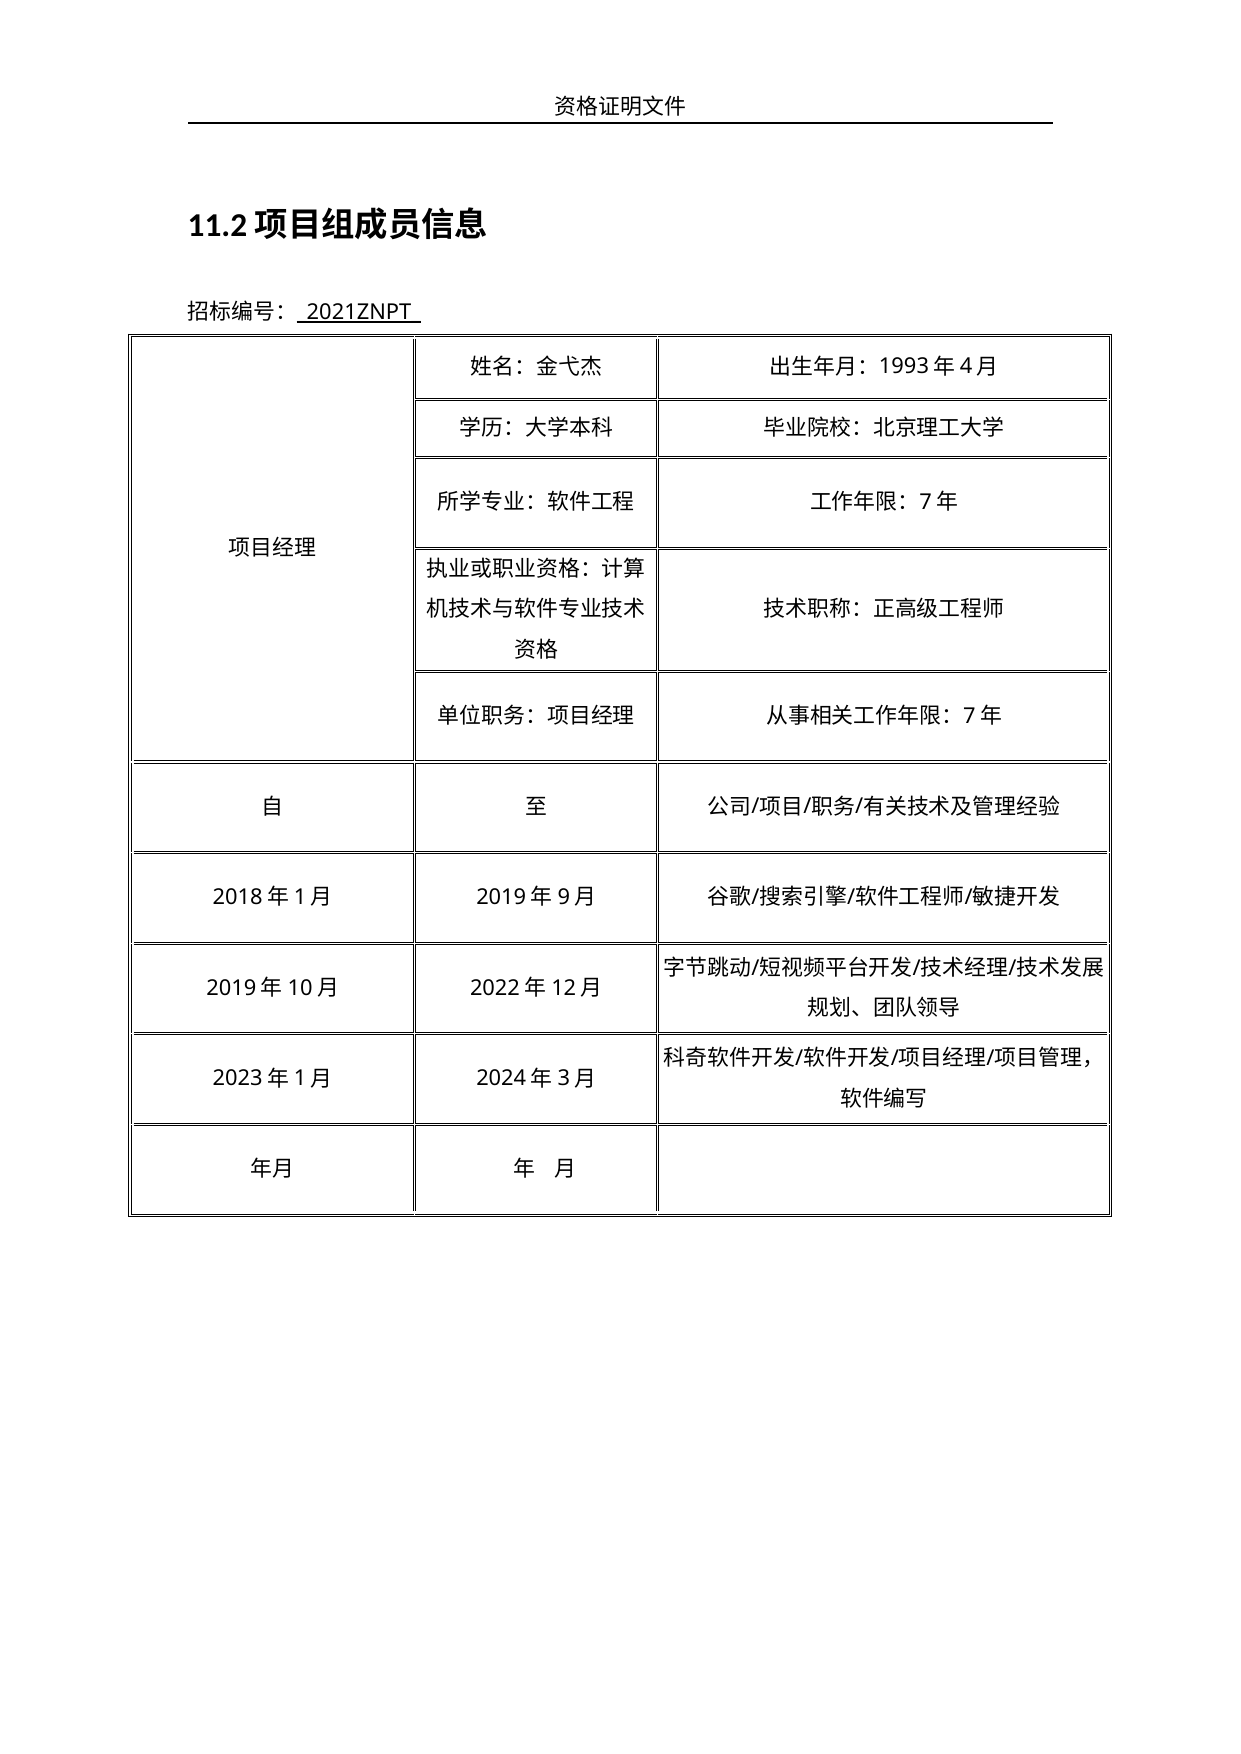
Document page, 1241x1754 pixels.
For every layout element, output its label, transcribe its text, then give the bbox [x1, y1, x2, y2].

table_header 项目经理 [132, 335, 415, 760]
table_cell 2019年 9月 [416, 854, 656, 942]
table_cell 所学专业：软件工程 [416, 459, 656, 547]
table_cell 执业或职业资格：计算机技术与软件专业技术资格 [416, 550, 656, 670]
table_cell 2022年 12月 [416, 945, 656, 1032]
table_cell 科奇软件开发/软件开发/项目经理/项目管理，软件编写 [657, 1032, 1110, 1123]
table_cell 2023年 1月 [130, 1032, 415, 1123]
table_cell 工作年限：7年 [657, 456, 1110, 547]
table_cell 学历：大学本科 [416, 401, 656, 456]
table_cell 公司/项目/职务/有关技术及管理经验 [657, 760, 1110, 851]
table_cell 2019年 10月 [132, 942, 413, 1032]
table_cell 谷歌/搜索引擎/软件工程师/敏捷开发 [657, 851, 1110, 942]
table_cell 单位职务：项目经理 [416, 673, 656, 760]
table_cell 自 [130, 760, 415, 851]
table_cell 技术职称：正高级工程师 [659, 547, 1109, 670]
table_cell 至 [416, 764, 656, 851]
table_header 姓名：金弋杰 [415, 337, 657, 398]
table_cell 毕业院校：北京理工大学 [657, 398, 1110, 456]
table_cell [657, 1123, 1110, 1213]
table_cell 字节跳动/短视频平台开发/技术经理/技术发展规划、团队领导 [659, 942, 1109, 1032]
text 招标编号：_2021ZNPT_ [187, 293, 1053, 326]
table_cell 从事相关工作年限：7年 [659, 670, 1109, 760]
table_header 出生年月：1993年4月 [657, 337, 1109, 398]
table_cell 年月 [130, 1123, 415, 1213]
table_cell 2018年 1月 [130, 851, 415, 942]
table_cell 2024年 3月 [416, 1035, 656, 1123]
subtitle 11.2 项目组成员信息 [187, 189, 1053, 254]
table_cell 年 月 [415, 1126, 657, 1213]
